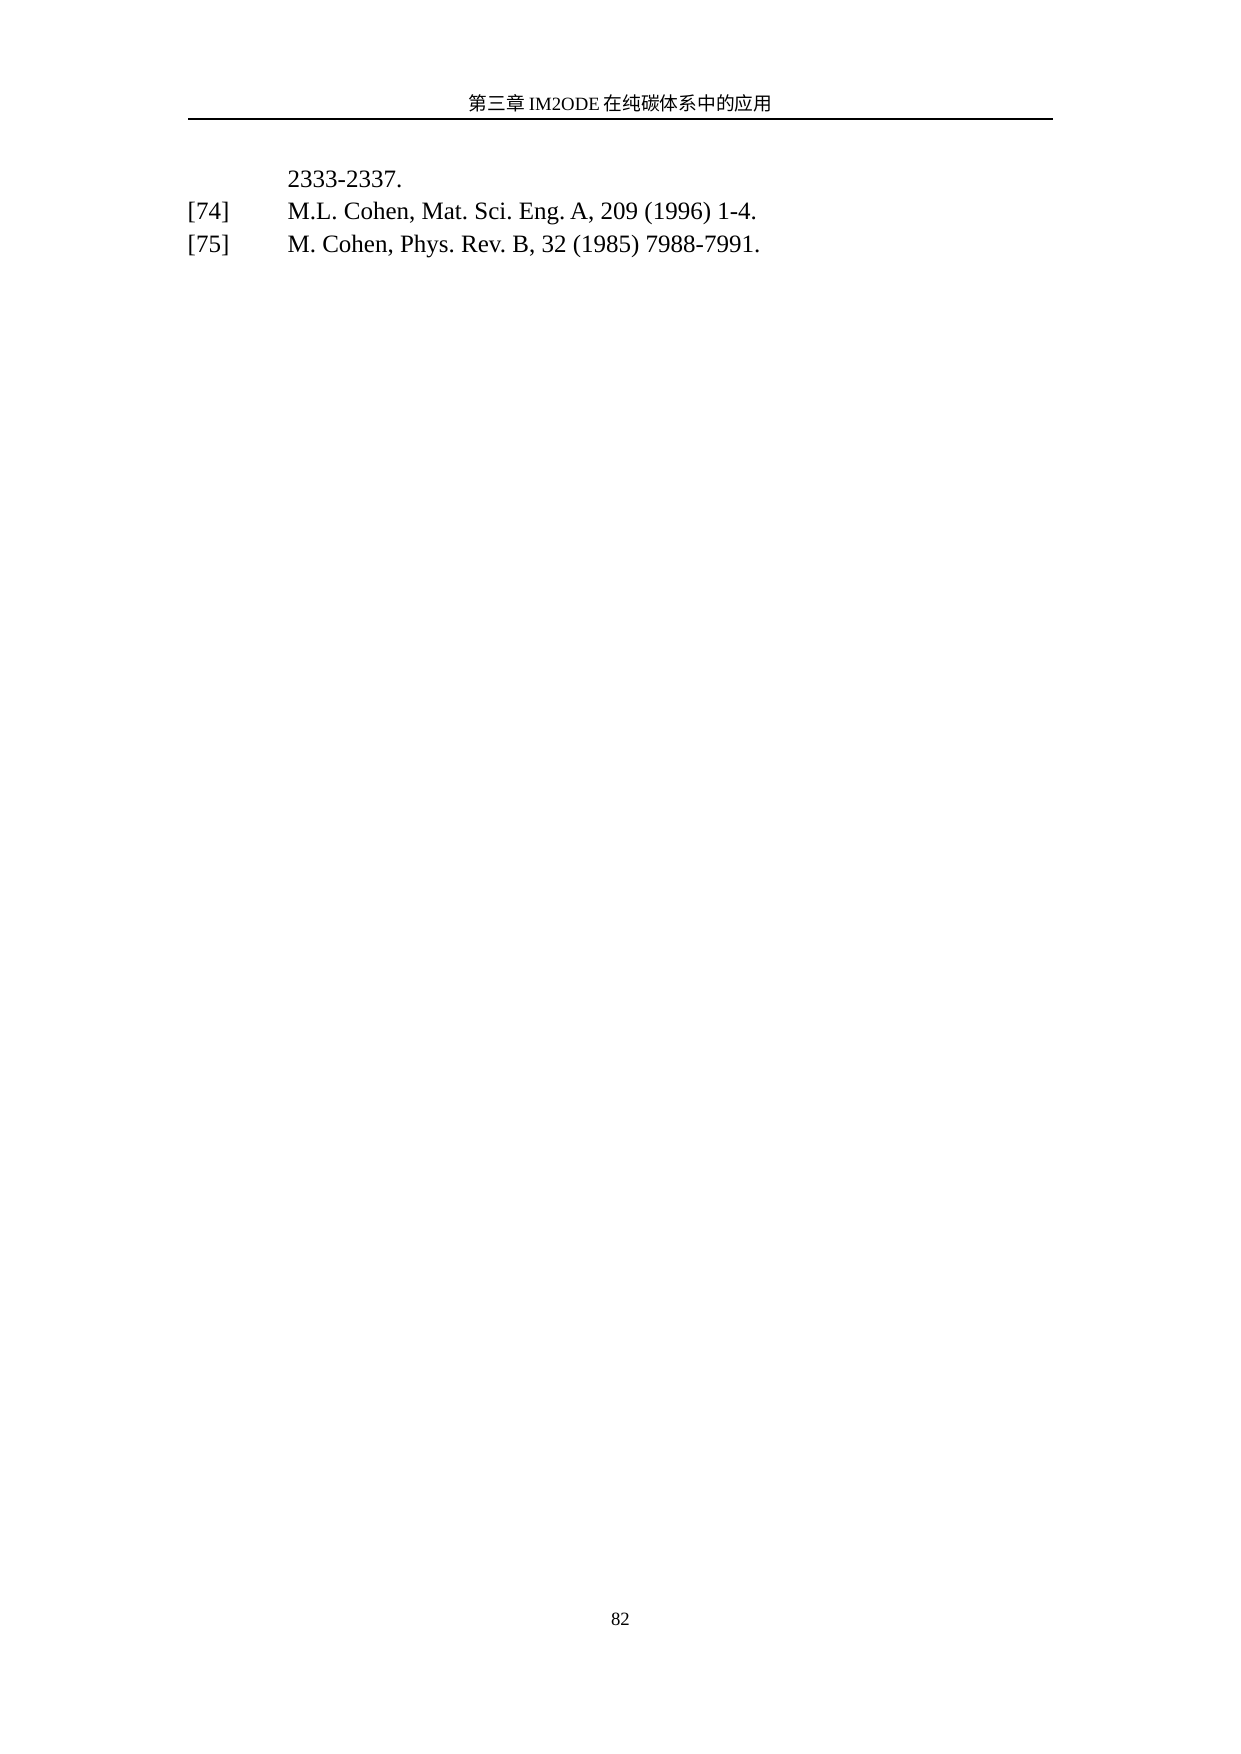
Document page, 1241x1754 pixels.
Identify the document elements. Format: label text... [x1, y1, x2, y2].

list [187, 162, 1053, 194]
list M.L. Cohen, Mat. Sci. Eng. A, 209 (1996) 1-4. [187, 194, 1053, 227]
list M. Cohen, Phys. Rev. B, 32 (1985) 7988-7991. [187, 227, 1053, 259]
